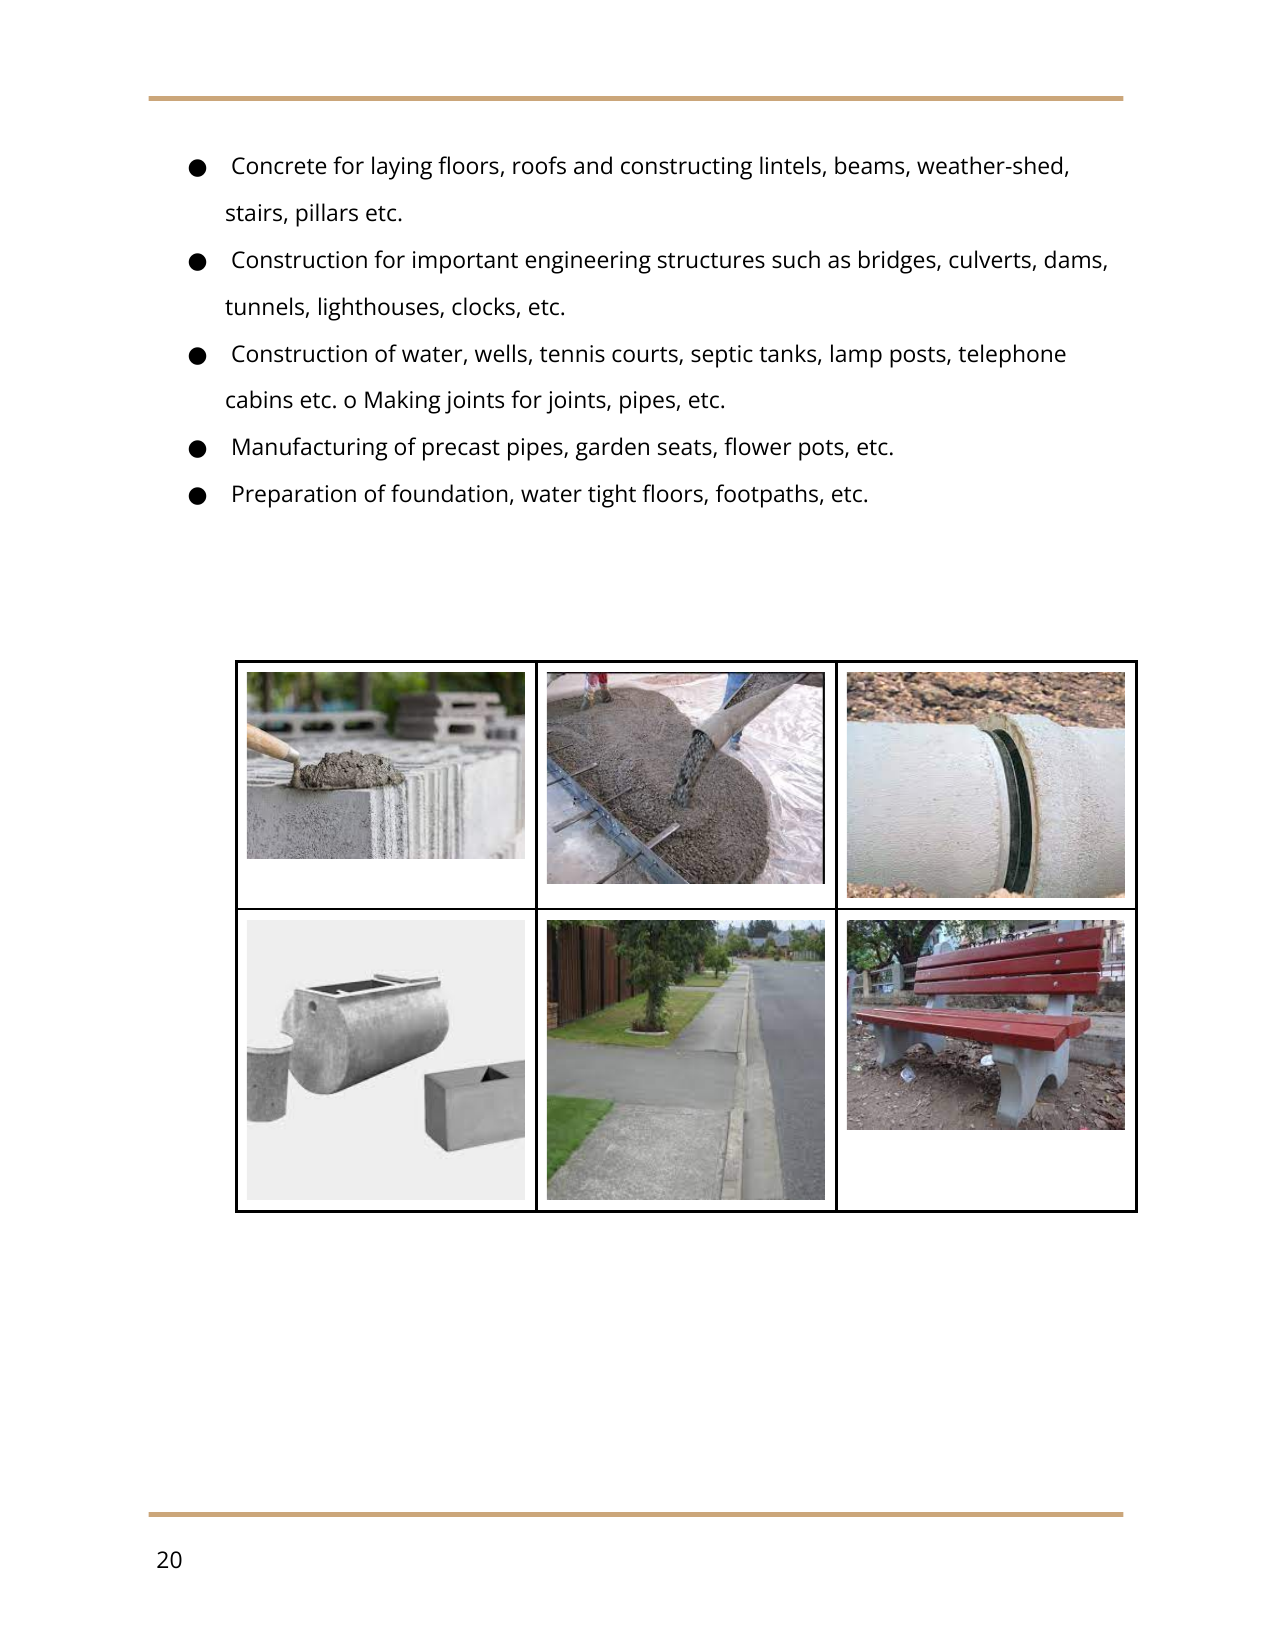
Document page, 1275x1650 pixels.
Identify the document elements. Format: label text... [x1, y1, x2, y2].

table_header [538, 663, 835, 908]
picture [846, 672, 1125, 898]
picture [148, 1512, 1124, 1517]
picture [246, 672, 525, 859]
table_header [838, 663, 1135, 908]
table_header [238, 663, 535, 908]
list Concrete for laying floors, roofs and constructing lintels, beams, weather-shed, stairs, pillars etc. [187, 150, 1125, 228]
picture [546, 920, 825, 1200]
table_cell [238, 910, 535, 1210]
table_cell [838, 910, 1135, 1210]
list Construction of water, wells, tennis courts, septic tanks, lamp posts, telephone cabins etc. o Making joints for joints, pipes, etc. [187, 337, 1125, 416]
table_cell [538, 910, 835, 1210]
picture [546, 672, 825, 884]
picture [148, 96, 1124, 101]
picture [846, 920, 1125, 1130]
list Construction for important engineering structures such as bridges, culverts, dams, tunnels, lighthouses, clocks, etc. [187, 244, 1125, 322]
list Preparation of foundation, water tight floors, footpaths, etc. [187, 478, 1125, 509]
list Manufacturing of precast pipes, garden seats, flower pots, etc. [187, 431, 1125, 462]
picture [246, 920, 525, 1200]
